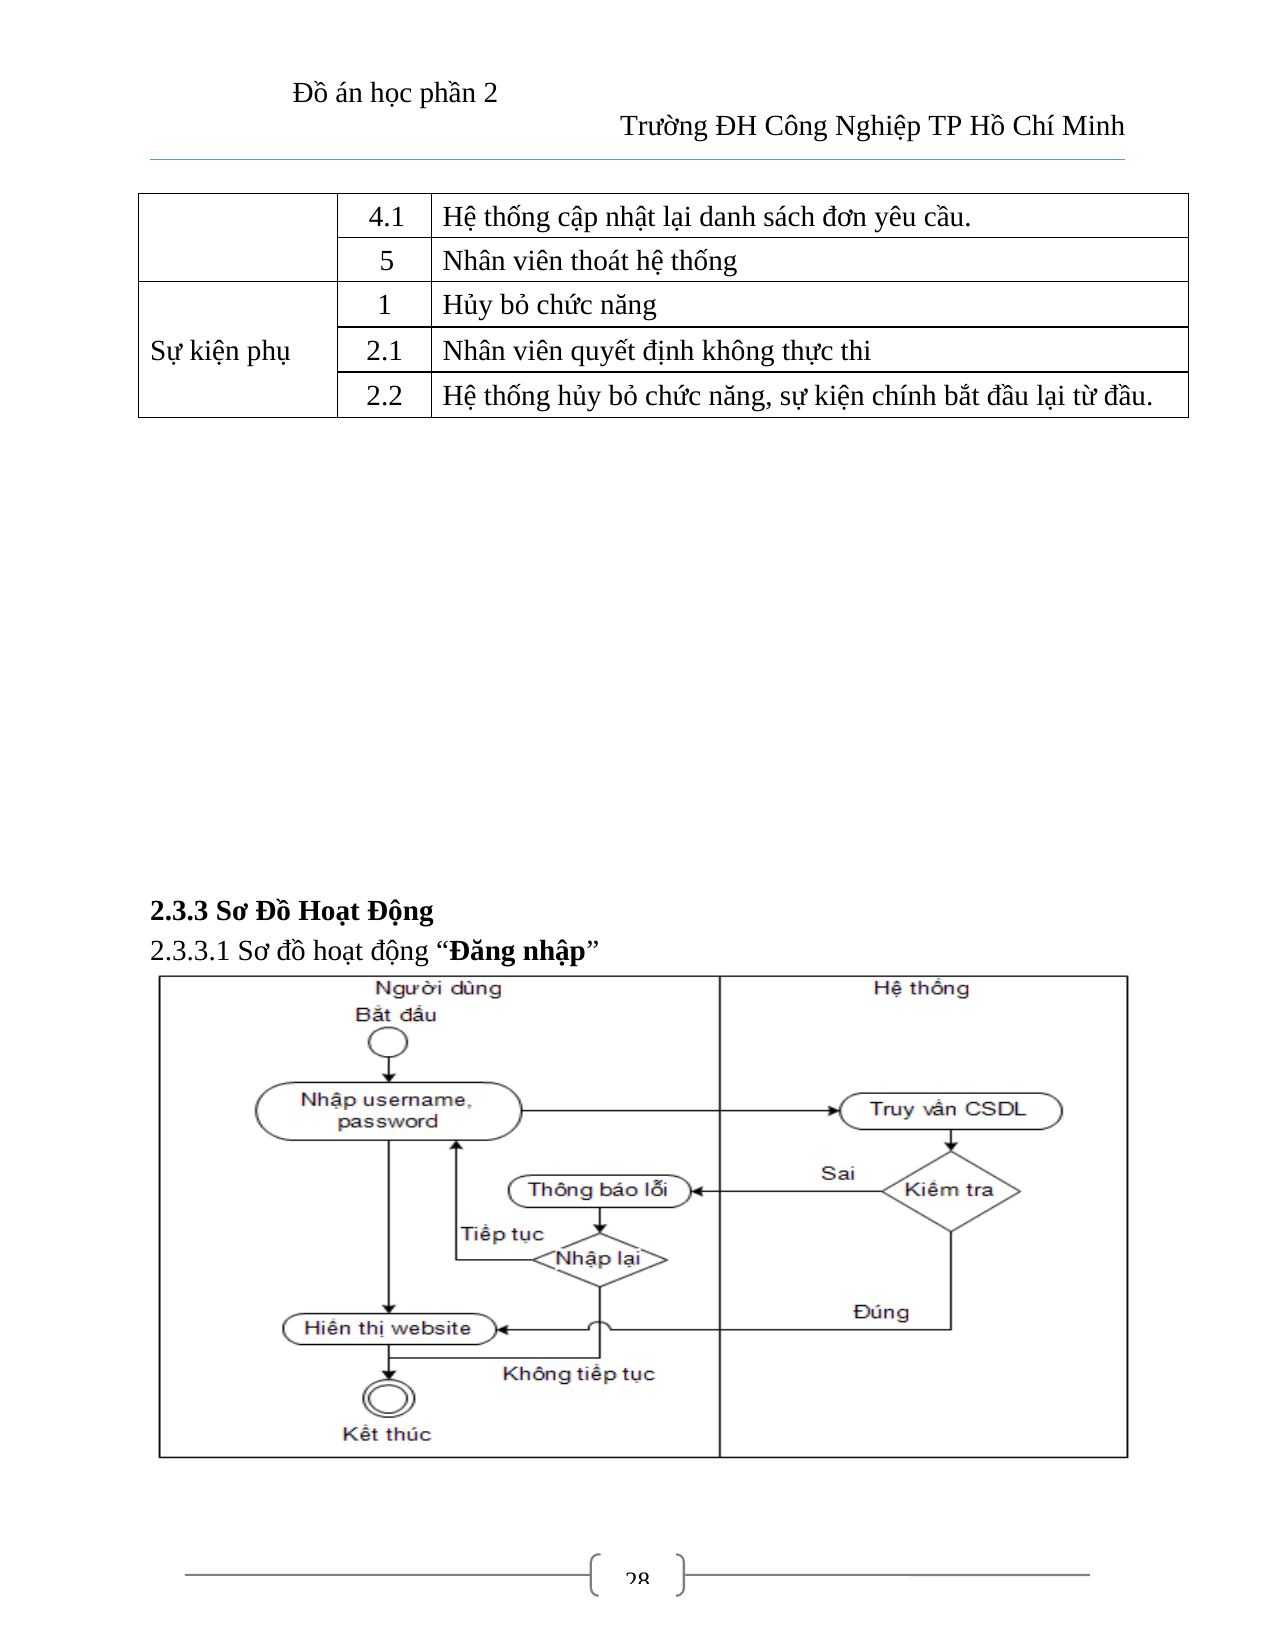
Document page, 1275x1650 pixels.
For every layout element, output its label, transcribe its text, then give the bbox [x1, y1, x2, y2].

table_cell Hệ thống hủy bỏ chức năng, sự kiện chính bắt đầu lại từ đầu. [432, 373, 1188, 417]
table_cell Hệ thống cập nhật lại danh sách đơn yêu cầu. [432, 194, 1188, 237]
table_cell Nhân viên thoát hệ thống [432, 238, 1188, 281]
table_cell Nhân viên quyết định không thực thi [432, 328, 1188, 371]
subtitle 2.3.3.1 Sơ đồ hoạt động “Đăng nhập” [150, 933, 1125, 967]
table_cell 2.1 [338, 328, 431, 371]
table_cell 2.2 [338, 373, 431, 417]
subtitle 2.3.3 Sơ Đồ Hoạt Động [150, 893, 1125, 926]
table_cell 1 [338, 282, 431, 326]
table_cell 5 [338, 238, 431, 281]
table_cell Sự kiện phụ [139, 282, 337, 417]
picture [150, 969, 1136, 1465]
table_cell Hủy bỏ chức năng [432, 282, 1188, 326]
table_cell 4.1 [338, 194, 431, 237]
